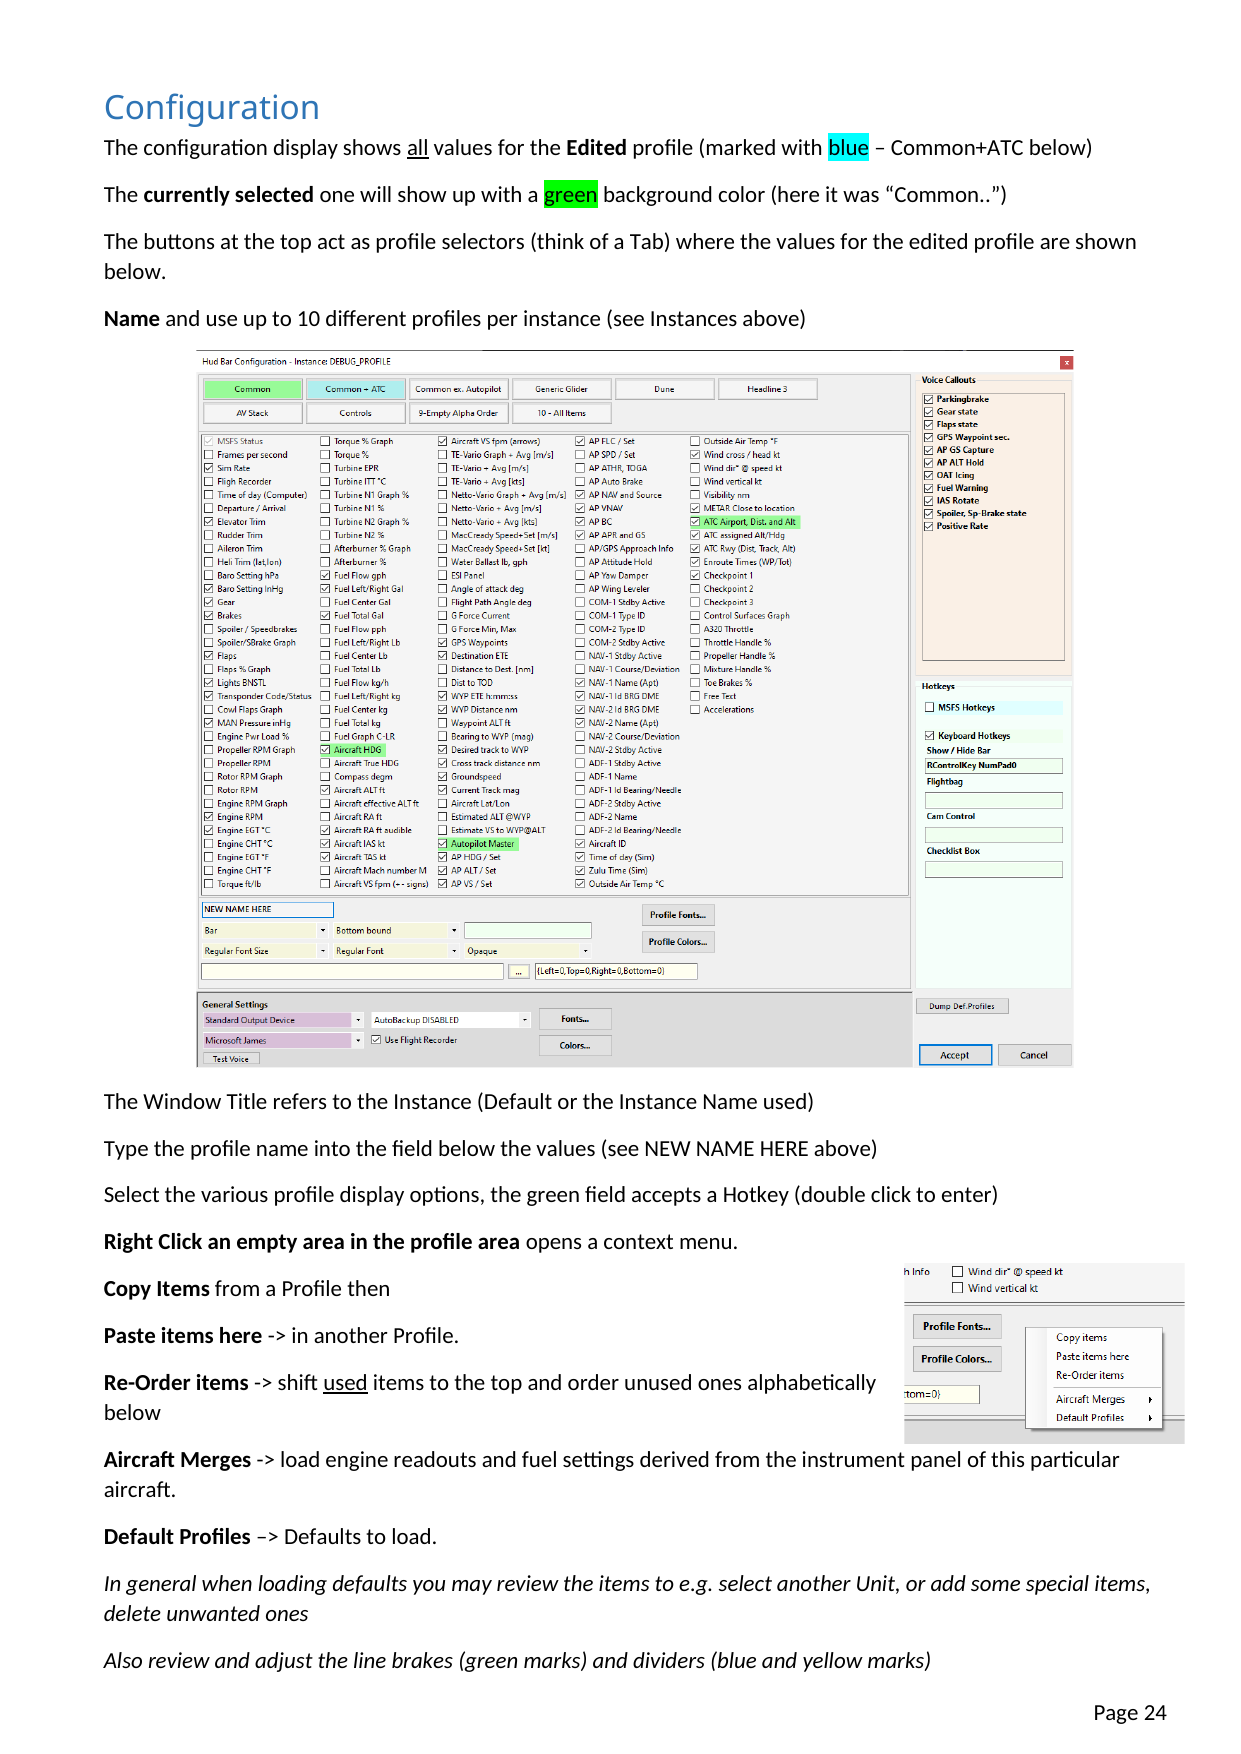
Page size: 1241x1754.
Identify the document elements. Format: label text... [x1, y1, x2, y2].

text Also review and adjust the line brakes (green marks) and dividers (blue and yellow marks) [103, 1646, 1167, 1674]
picture [904, 1263, 1185, 1444]
subtitle Configuration [103, 84, 1167, 129]
text Name and use up to 10 different profiles per instance (see Instances above) [103, 304, 1167, 332]
text Type the profile name into the field below the values (see NEW NAME HERE above) [103, 1134, 1167, 1162]
text Re-Order items -> shift used items to the top and order unused ones alphabetically below [103, 1368, 904, 1426]
text The currently selected one will show up with a green background color (here it was “Common..”) [103, 180, 544, 208]
text Default Profiles –> Defaults to load. [103, 1522, 1167, 1550]
text The currently selected one will show up with a green background color (here it was “Common..”) [598, 180, 1167, 208]
text The Window Title refers to the Instance (Default or the Instance Name used) [103, 1087, 1167, 1115]
text The configuration display shows all values for the Edited profile (marked with blue – Common+ATC below) [869, 133, 1167, 161]
text The configuration display shows all values for the Edited profile (marked with blue – Common+ATC below) [103, 133, 828, 161]
text In general when loading defaults you may review the items to e.g. select another Unit, or add some special items, delete unwanted ones [103, 1569, 1167, 1627]
picture [196, 350, 1074, 1068]
text Right Click an empty area in the profile area opens a context menu. [103, 1227, 1167, 1255]
text Copy Items from a Profile then [103, 1274, 904, 1302]
text The buttons at the top act as profile selectors (think of a Tab) where the values for the edited profile are shown below. [103, 227, 1167, 285]
text Paste items here -> in another Profile. [103, 1321, 904, 1349]
text Select the various profile display options, the green field accepts a Hotkey (double click to enter) [103, 1181, 1167, 1208]
text Aircraft Merges -> load engine readouts and fuel settings derived from the instrument panel of this particular aircraft. [103, 1445, 1167, 1503]
